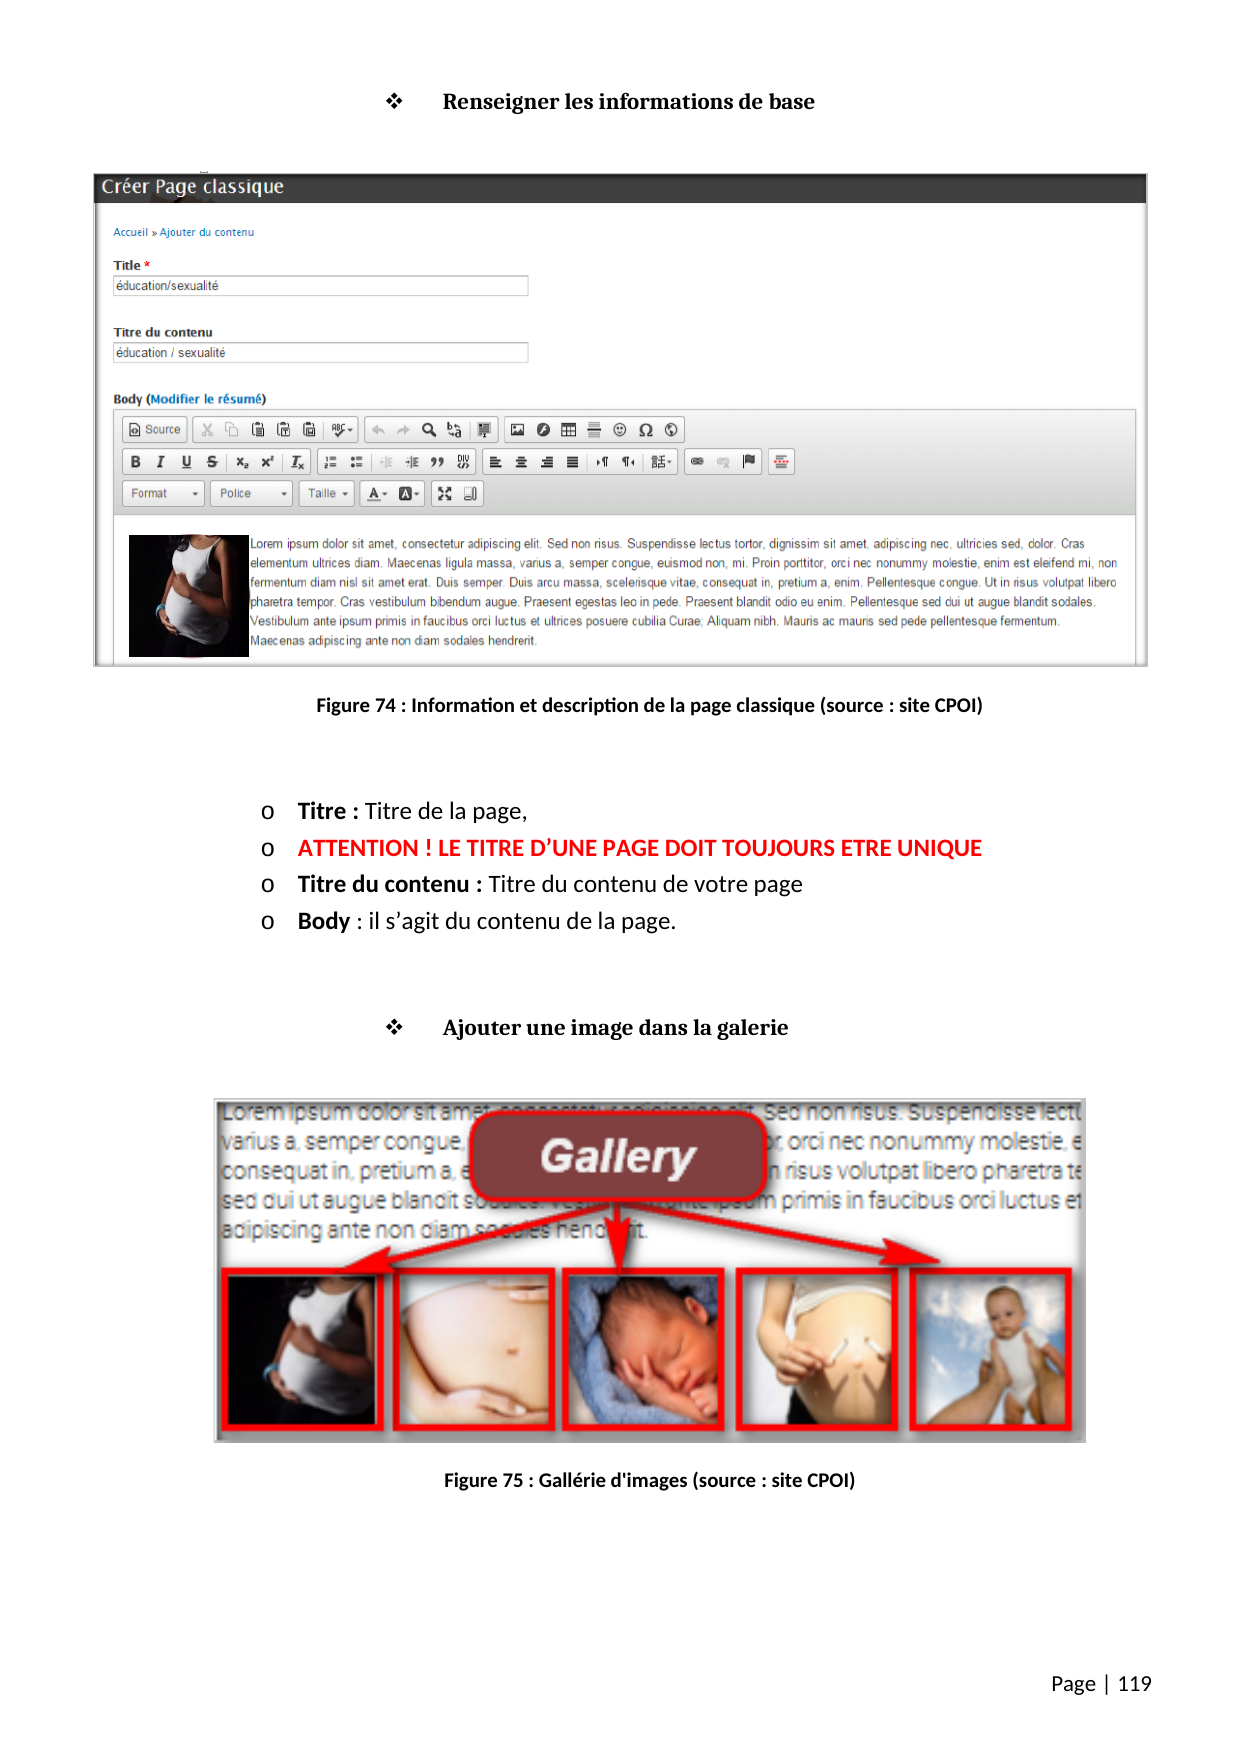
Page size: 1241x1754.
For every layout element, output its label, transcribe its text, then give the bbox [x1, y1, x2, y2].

list Body : il s’agit du contenu de la page. [260, 905, 1152, 937]
subtitle Ajouter une image dans la galerie [325, 1015, 1152, 1042]
text Figure 75 : Gallérie d'images (source : site CPOI) [148, 1467, 1152, 1493]
picture [91, 171, 1149, 668]
subtitle Renseigner les informations de base [325, 89, 1152, 115]
list ATTENTION ! LE TITRE D’UNE PAGE DOIT TOUJOURS ETRE UNIQUE [260, 832, 1152, 864]
text Figure 74 : Information et description de la page classique (source : site CPOI) [148, 692, 1152, 718]
list Titre du contenu : Titre du contenu de votre page [260, 868, 1152, 900]
list Titre : Titre de la page, [260, 796, 1152, 827]
picture [213, 1098, 1086, 1443]
